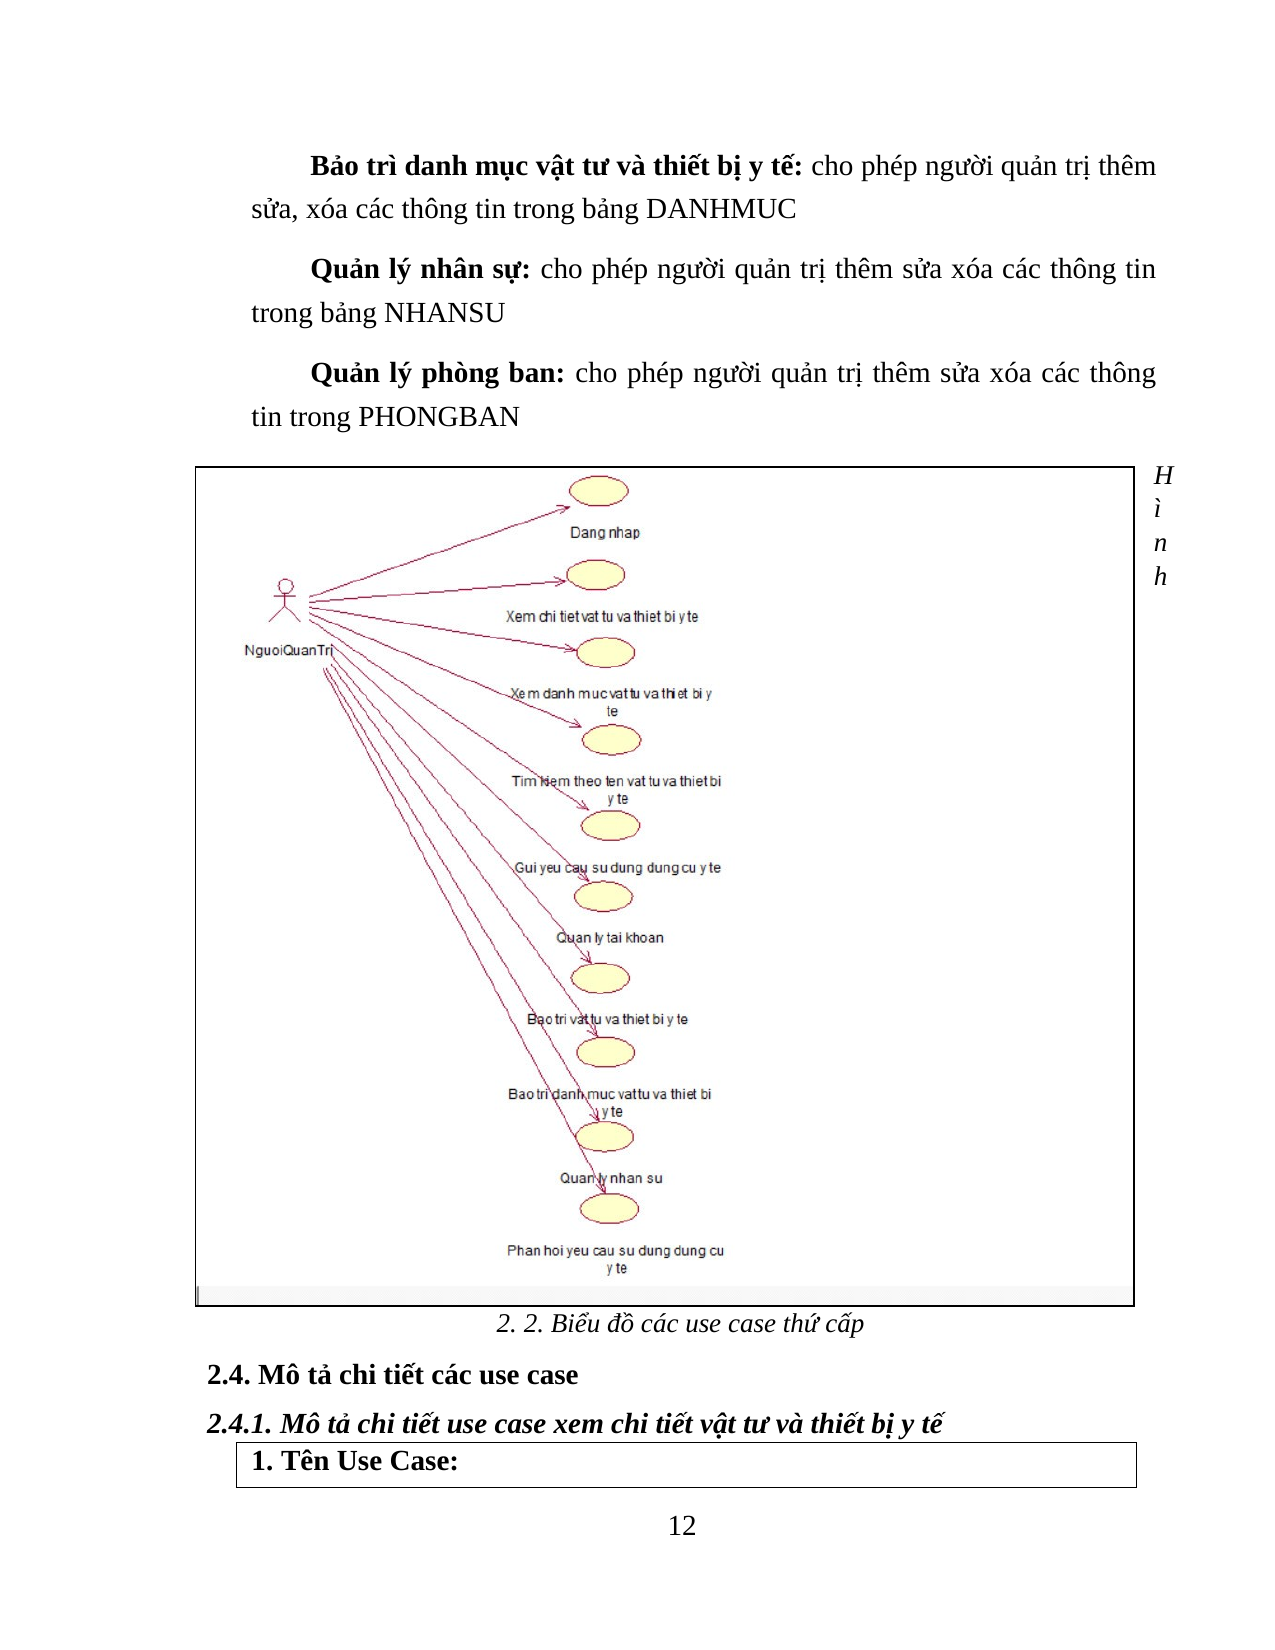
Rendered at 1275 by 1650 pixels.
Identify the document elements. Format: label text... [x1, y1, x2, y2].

subtitle 2.4. Mô tả chi tiết các use case [207, 1357, 1157, 1391]
text Bảo trì danh mục vật tư và thiết bị y tế: cho phép người quản trị thêm sửa, xóa các thông tin trong bảng DANHMUC [251, 148, 1157, 225]
text Quản lý nhân sự: cho phép người quản trị thêm sửa xóa các thông tin trong bảng NHANSU [251, 251, 1157, 328]
picture [196, 468, 1133, 1305]
subtitle 2.4.1. Mô tả chi tiết use case xem chi tiết vật tư và thiết bị y tế [207, 1406, 1157, 1439]
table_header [237, 1443, 1136, 1487]
text Quản lý phòng ban: cho phép người quản trị thêm sửa xóa các thông tin trong PHONGBAN [251, 355, 1157, 432]
